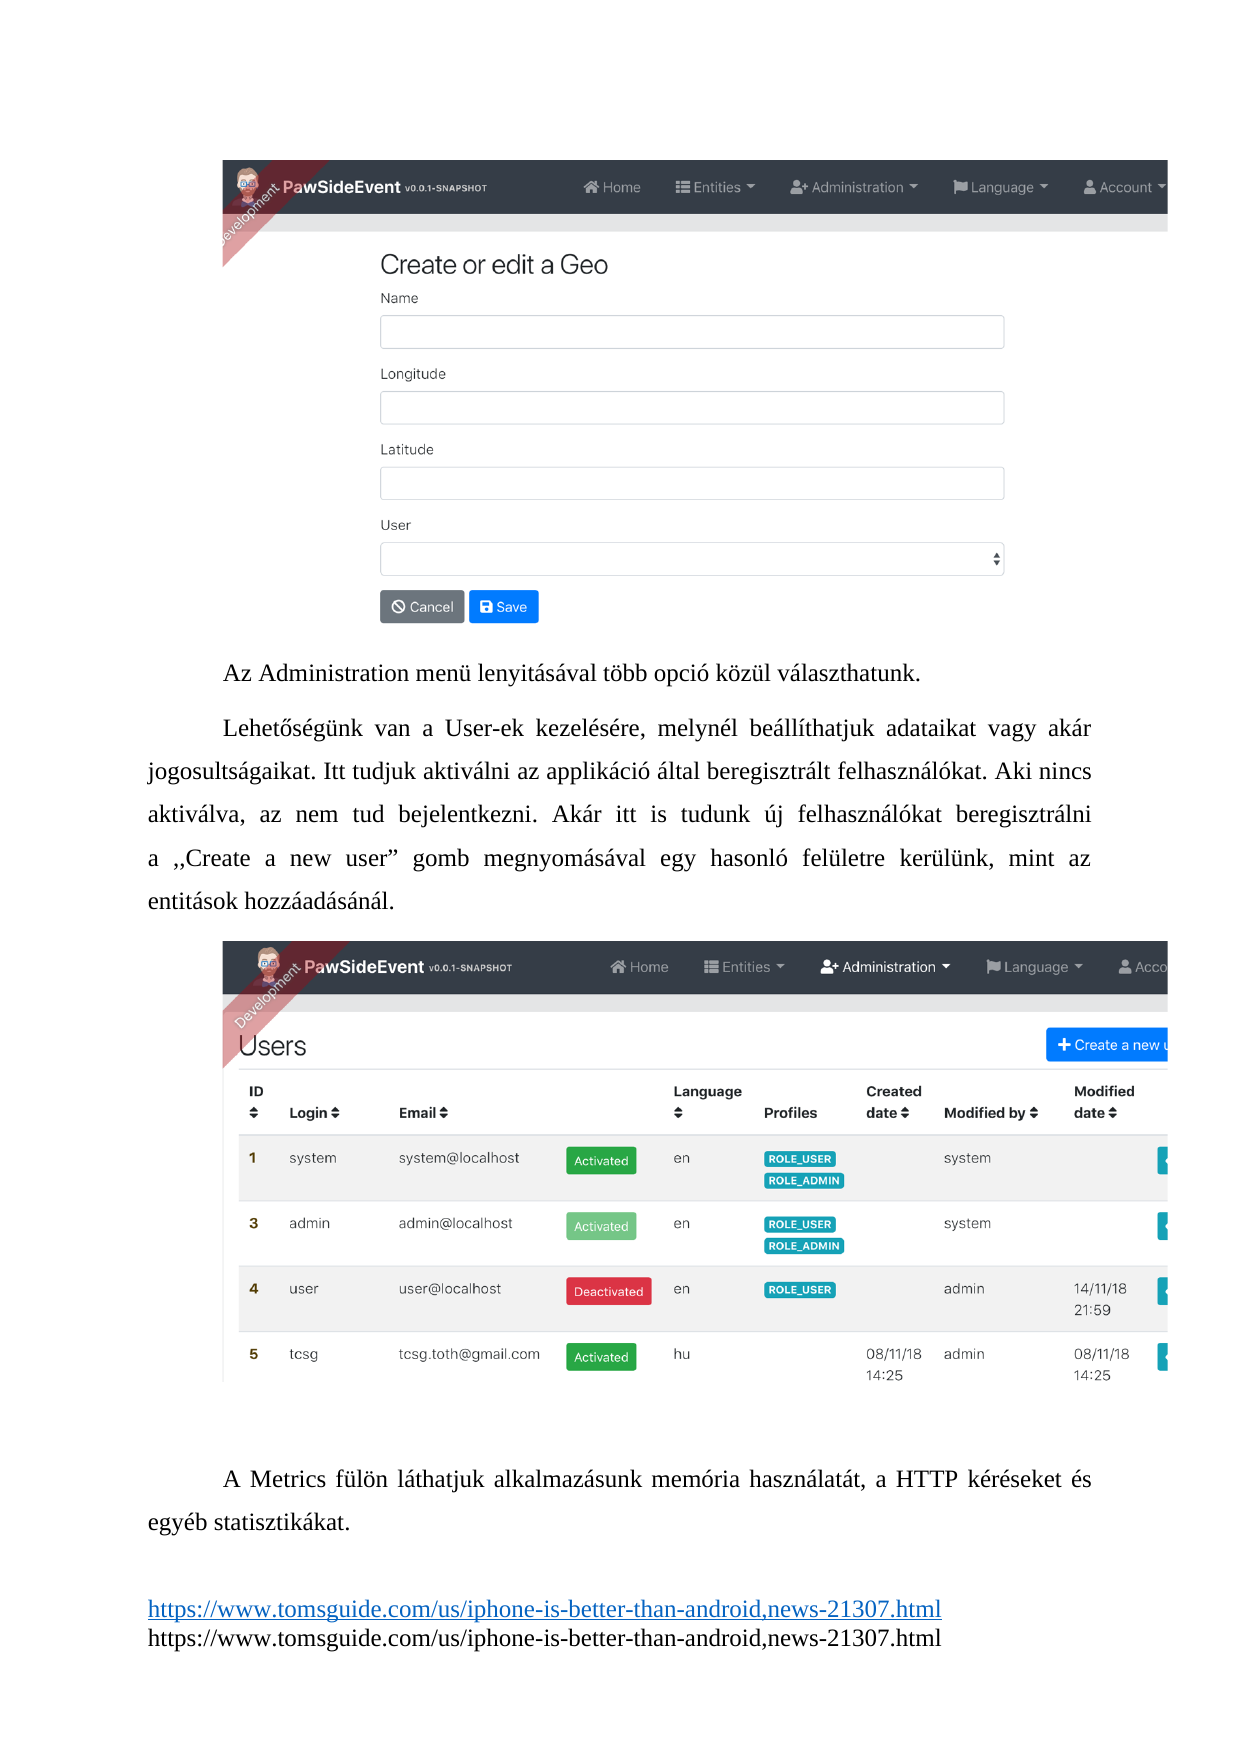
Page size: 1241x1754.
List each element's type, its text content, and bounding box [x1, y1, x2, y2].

text Lehetőségünk van a User-ek kezelésére, melynél beállíthatjuk adataikat vagy akár jogosultságaikat. Itt tudjuk aktiválni az applikáció által beregisztrált felhasználókat. Aki nincs aktiválva, az nem tud bejelentkezni. Akár itt is tudunk új felhasználókat beregisztrálni a ,,Create a new user” gomb megnyomásával egy hasonló felületre kerülünk, mint az entitások hozzáadásánál. [148, 713, 1092, 914]
picture [222, 160, 1168, 631]
text A Metrics fülön láthatjuk alkalmazásunk memória használatát, a HTTP kéréseket és egyéb statisztikákat. [148, 1464, 1092, 1536]
picture [222, 941, 1168, 1382]
text Az Administration menü lenyitásával több opció közül választhatunk. [148, 658, 1092, 686]
